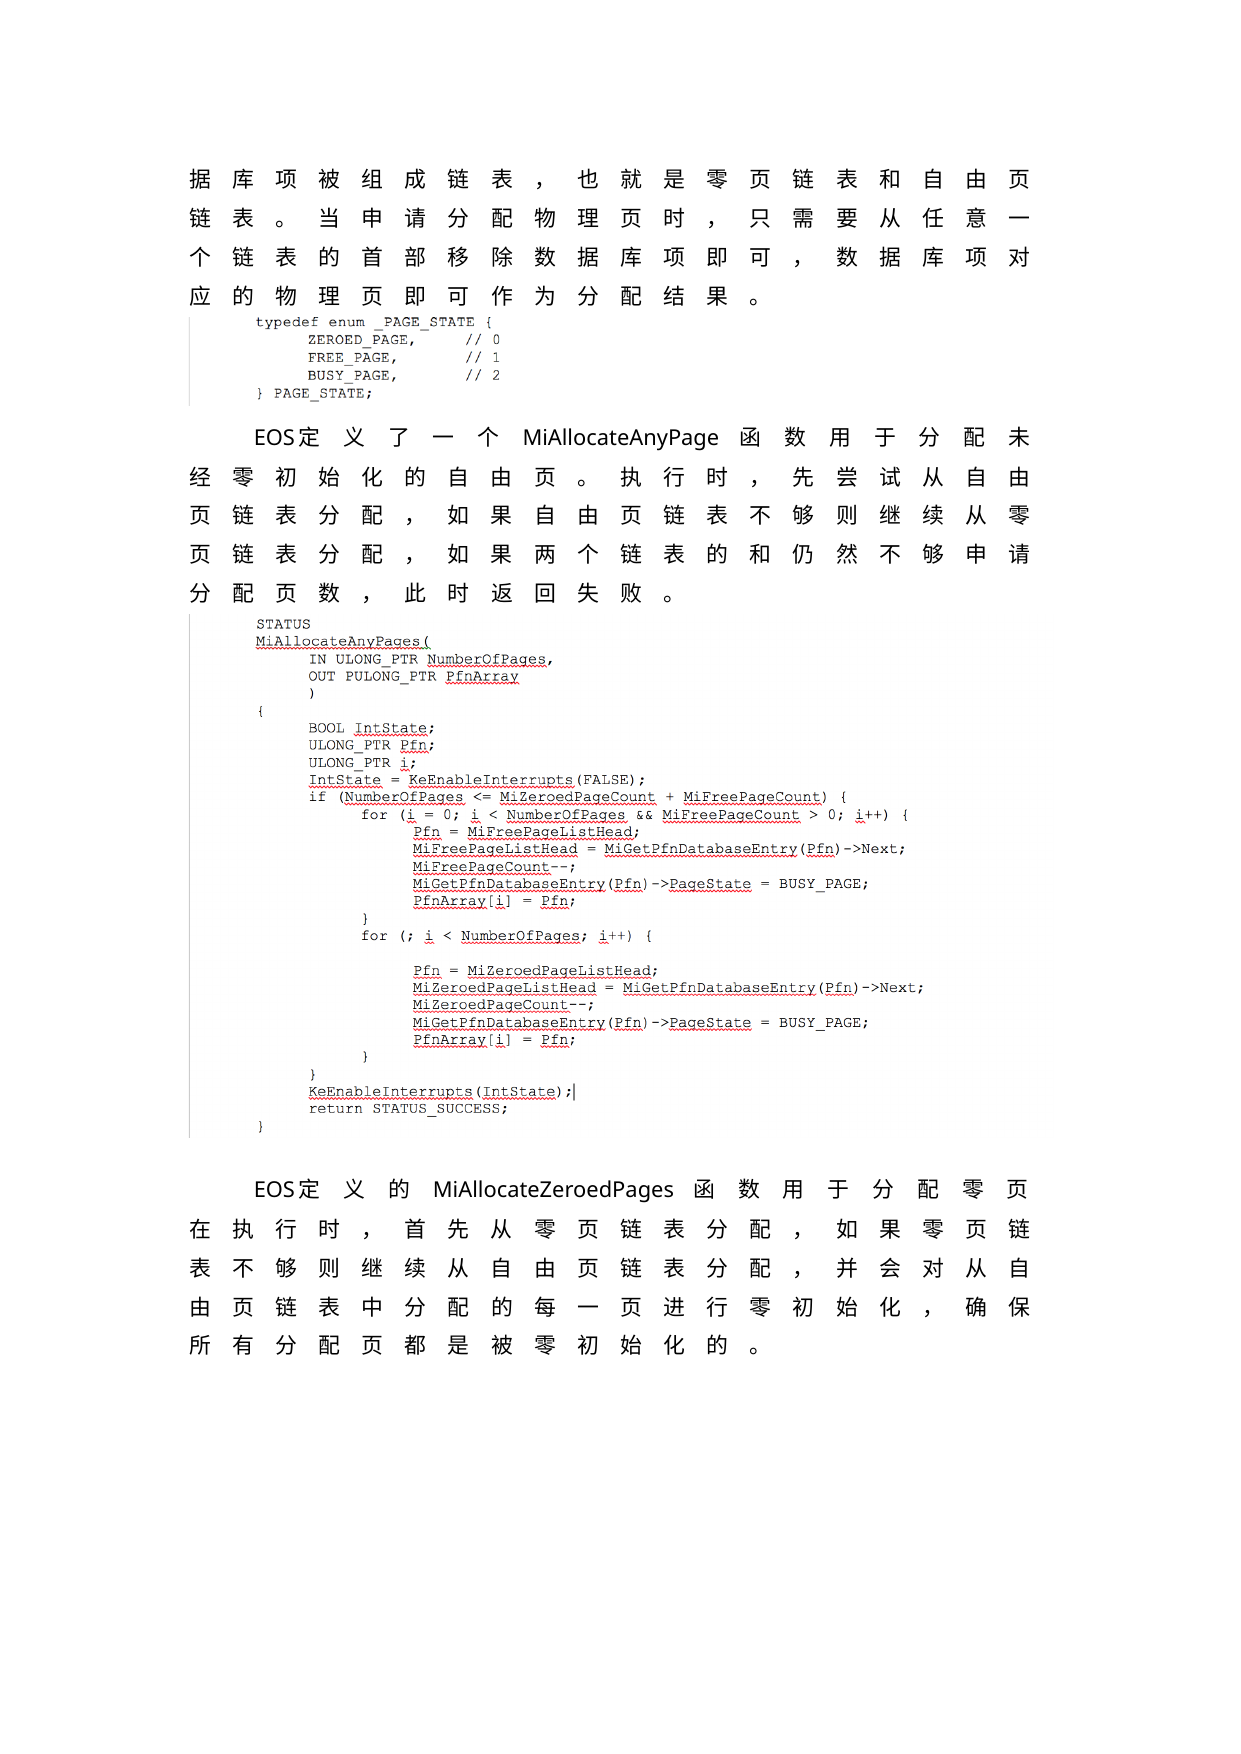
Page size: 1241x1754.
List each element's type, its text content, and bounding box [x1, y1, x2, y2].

picture [188, 614, 1054, 1138]
text EOS定义了一个MiAllocateAnyPage函数用于分配未经零初始化的自由页。执行时，先尝试从自由页链表分配，如果自由页链表不够则继续从零页链表分配，如果两个链表的和仍然不够申请分配页数，此时返回失败。 [189, 420, 1051, 608]
text EOS定义的MiAllocateZeroedPages函数用于分配零页。在执行时，首先从零页链表分配，如果零页链表不够则继续从自由页链表分配，并会对从自由页链表中分配的每一页进行零初始化，确保所有分配页都是被零初始化的。 [189, 1172, 1051, 1361]
picture [188, 317, 1054, 406]
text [189, 162, 1051, 311]
